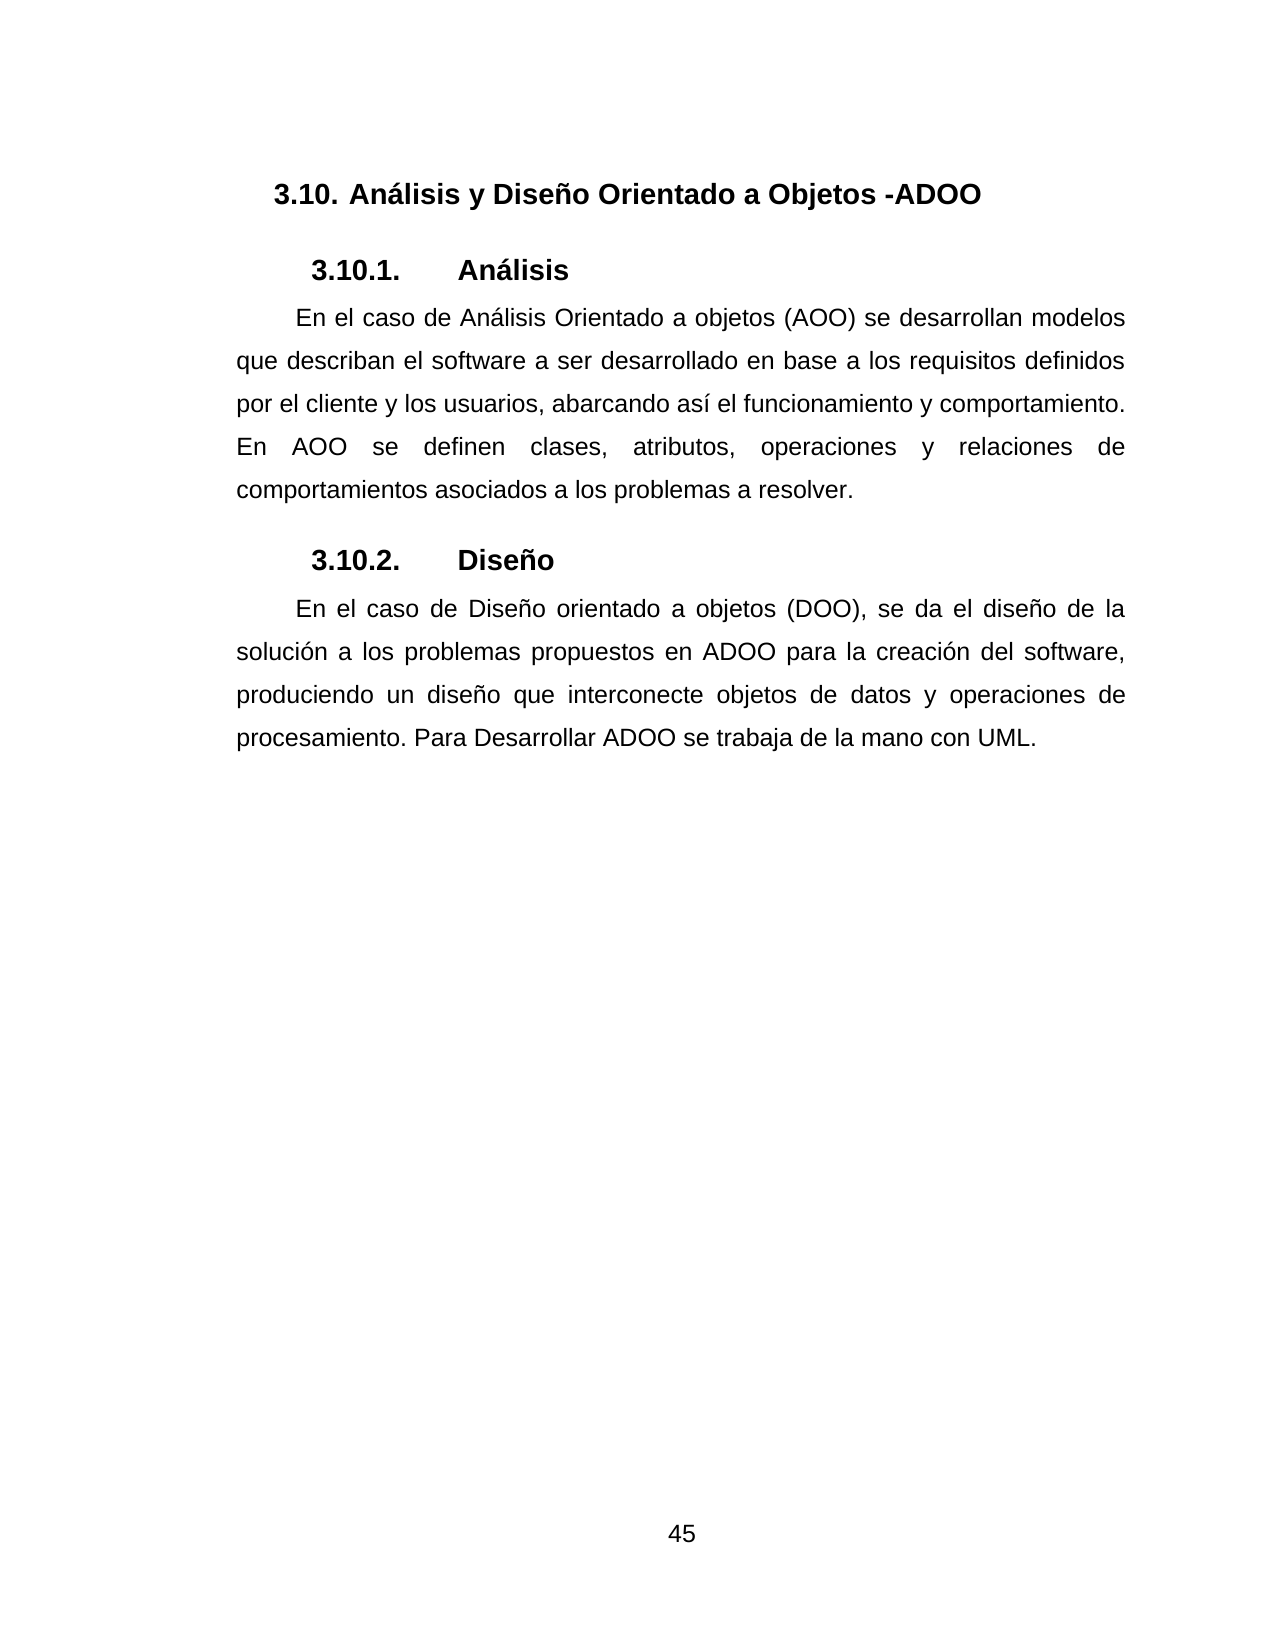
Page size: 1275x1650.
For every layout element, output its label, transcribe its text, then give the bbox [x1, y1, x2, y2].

subtitle Diseño [311, 543, 1127, 577]
text En el caso de Análisis Orientado a objetos (AOO) se desarrollan modelos que describan el software a ser desarrollado en base a los requisitos definidos por el cliente y los usuarios, abarcando así el funcionamiento y comportamiento. En AOO se definen clases, atributos, operaciones y relaciones de comportamientos asociados a los problemas a resolver. [236, 303, 1127, 504]
text En el caso de Diseño orientado a objetos (DOO), se da el diseño de la solución a los problemas propuestos en ADOO para la creación del software, produciendo un diseño que interconecte objetos de datos y operaciones de procesamiento. Para Desarrollar ADOO se trabaja de la mano con UML. [236, 594, 1127, 752]
subtitle Análisis y Diseño Orientado a Objetos -ADOO [274, 177, 1127, 211]
subtitle Análisis [311, 252, 1127, 286]
